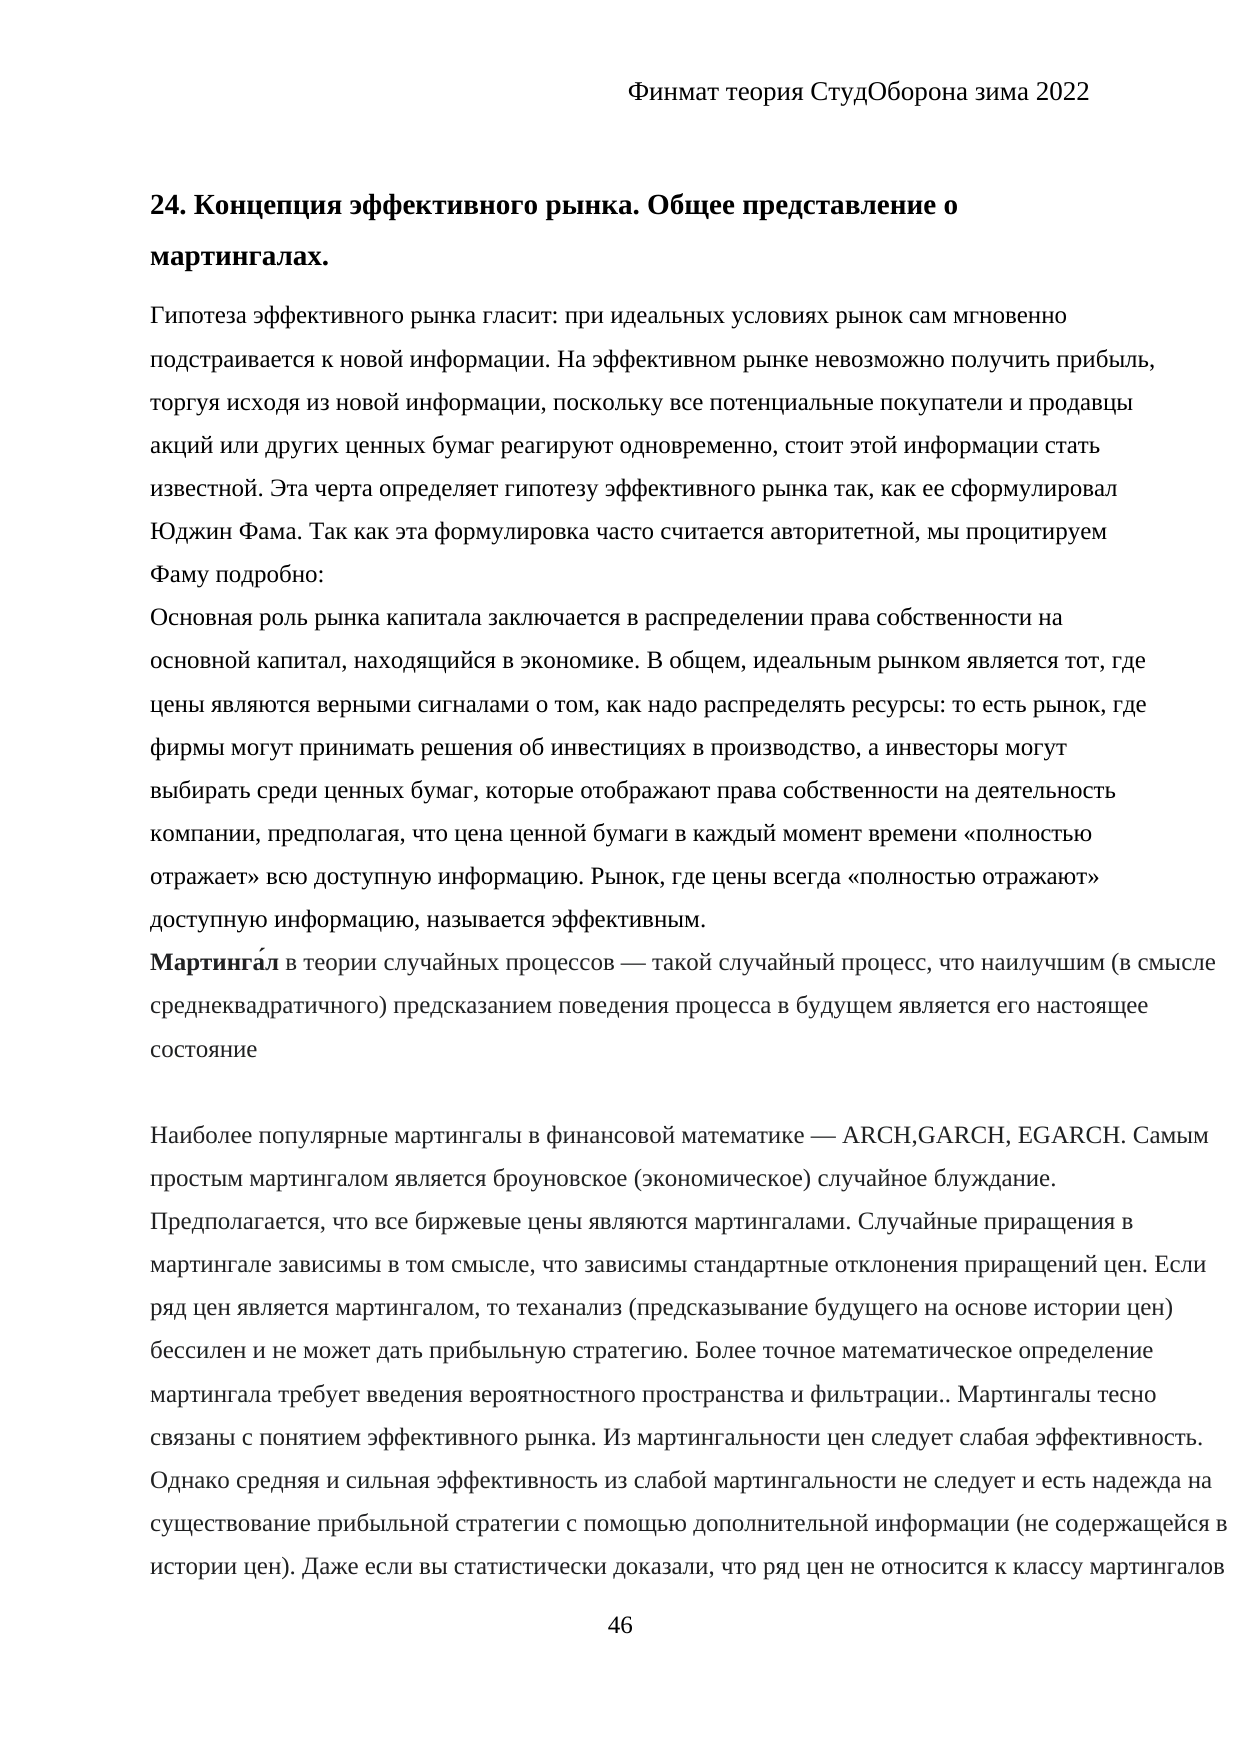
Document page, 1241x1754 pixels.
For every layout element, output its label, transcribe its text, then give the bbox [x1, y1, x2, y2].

text Гипотеза эффективного рынка гласит: при идеальных условиях рынок сам мгновенно подстраивается к новой информации. На эффективном рынке невозможно получить прибыль, торгуя исходя из новой информации, поскольку все потенциальные покупатели и продавцы акций или других ценных бумаг реагируют одновременно, стоит этой информации стать известной. Эта черта определяет гипотезу эффективного рынка так, как ее сформулировал Юджин Фама. Так как эта формулировка часто считается авторитетной, мы процитируем Фаму подробно: [150, 301, 1169, 588]
subtitle 24. Концепция эффективного рынка. Общее представление о мартингалах. [150, 187, 1090, 271]
text Основная роль рынка капитала заключается в распределении права собственности на основной капитал, находящийся в экономике. В общем, идеальным рынком является тот, где цены являются верными сигналами о том, как надо распределять ресурсы: то есть рынок, где фирмы могут принимать решения об инвестициях в производство, а инвесторы могут выбирать среди ценных бумаг, которые отображают права собственности на деятельность компании, предполагая, что цена ценной бумаги в каждый момент времени «полностью отражает» всю доступную информацию. Рынок, где цены всегда «полностью отражают» доступную информацию, называется эффективным. [150, 602, 1169, 933]
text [150, 1120, 1232, 1580]
text Мартинга́л в теории случайных процессов — такой случайный процесс, что наилучшим (в смысле среднеквадратичного) предсказанием поведения процесса в будущем является его настоящее состояние [150, 947, 1232, 1062]
